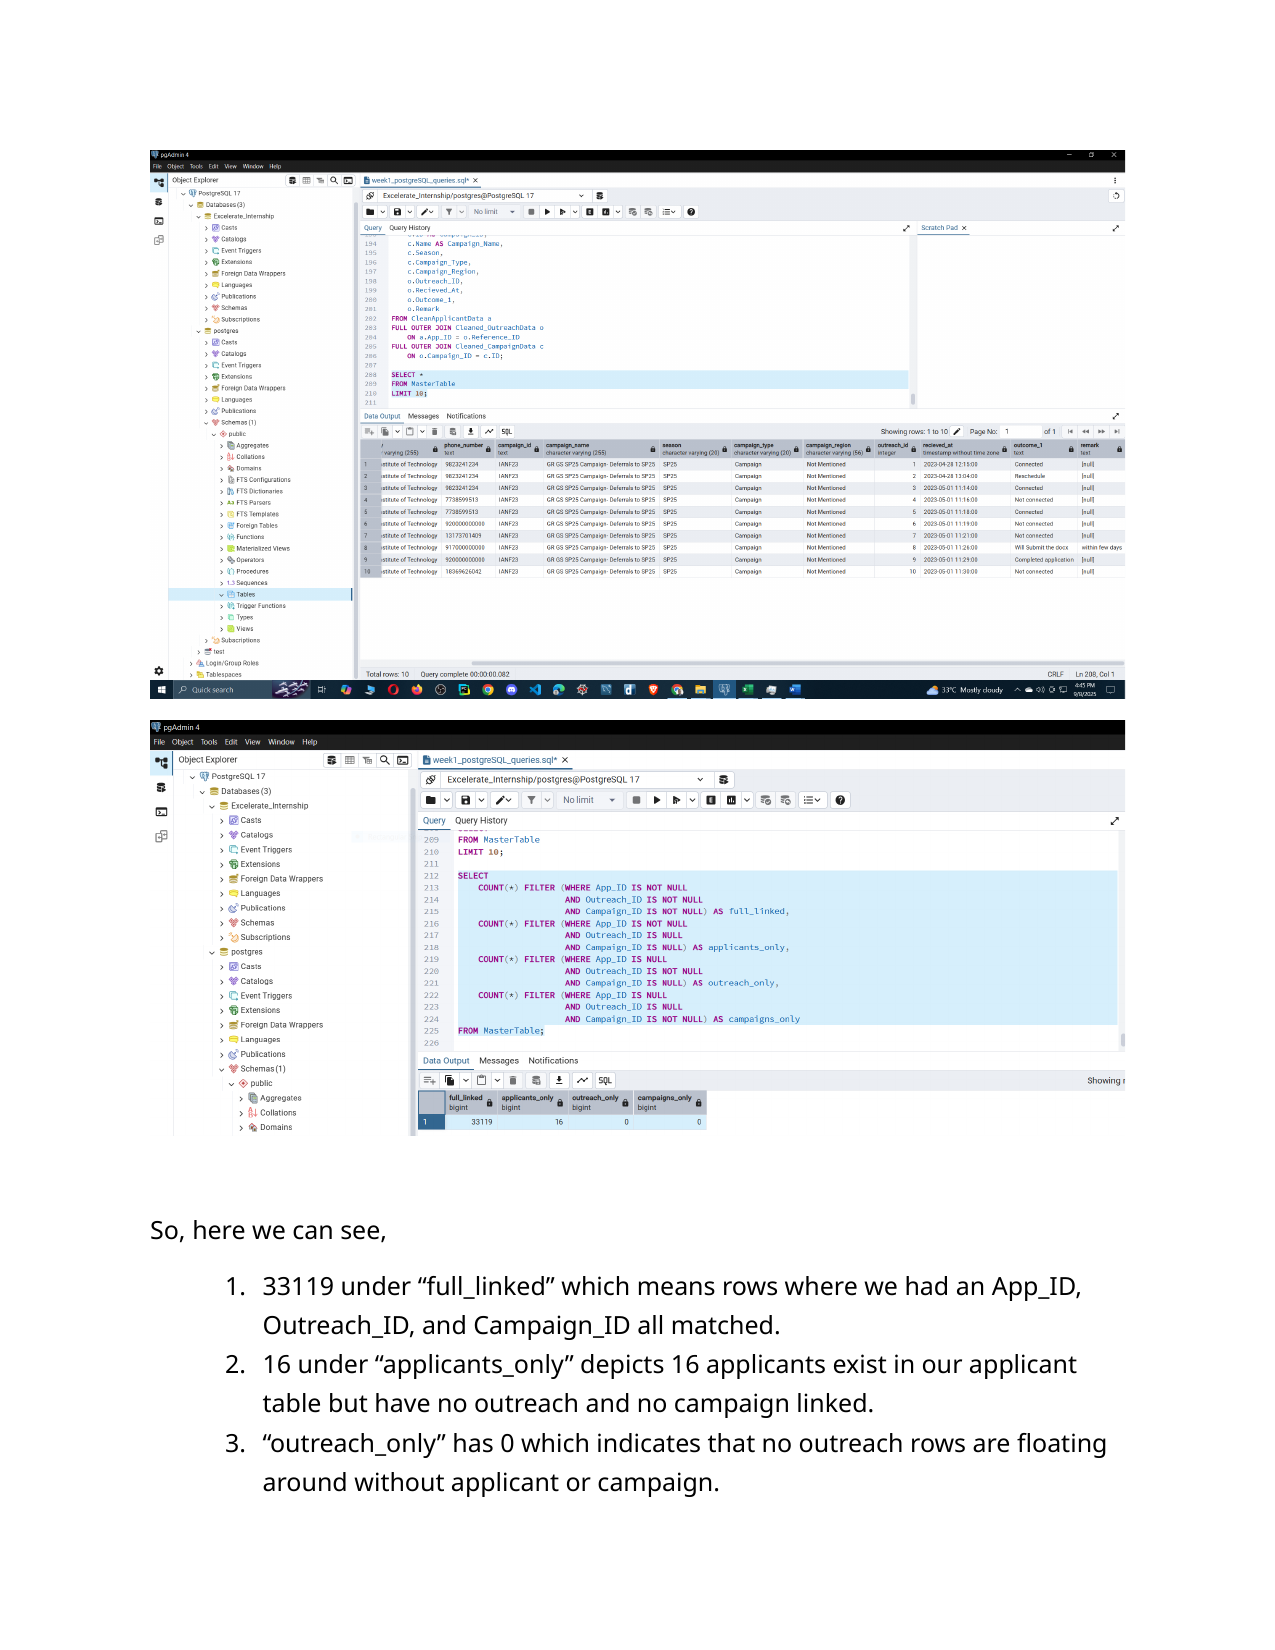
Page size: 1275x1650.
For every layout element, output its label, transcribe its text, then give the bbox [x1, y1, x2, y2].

list 33119 under “full_linked” which means rows where we had an App_ID, Outreach_ID, and Campaign_ID all matched. [225, 1268, 1125, 1342]
list “outreach_only” has 0 which indicates that no outreach rows are floating around without applicant or campaign. [225, 1425, 1125, 1498]
picture [150, 720, 1125, 1136]
text So, here we can see, [150, 1213, 1125, 1247]
picture [150, 150, 1125, 699]
list 16 under “applicants_only” depicts 16 applicants exist in our applicant table but have no outreach and no campaign linked. [225, 1347, 1125, 1420]
